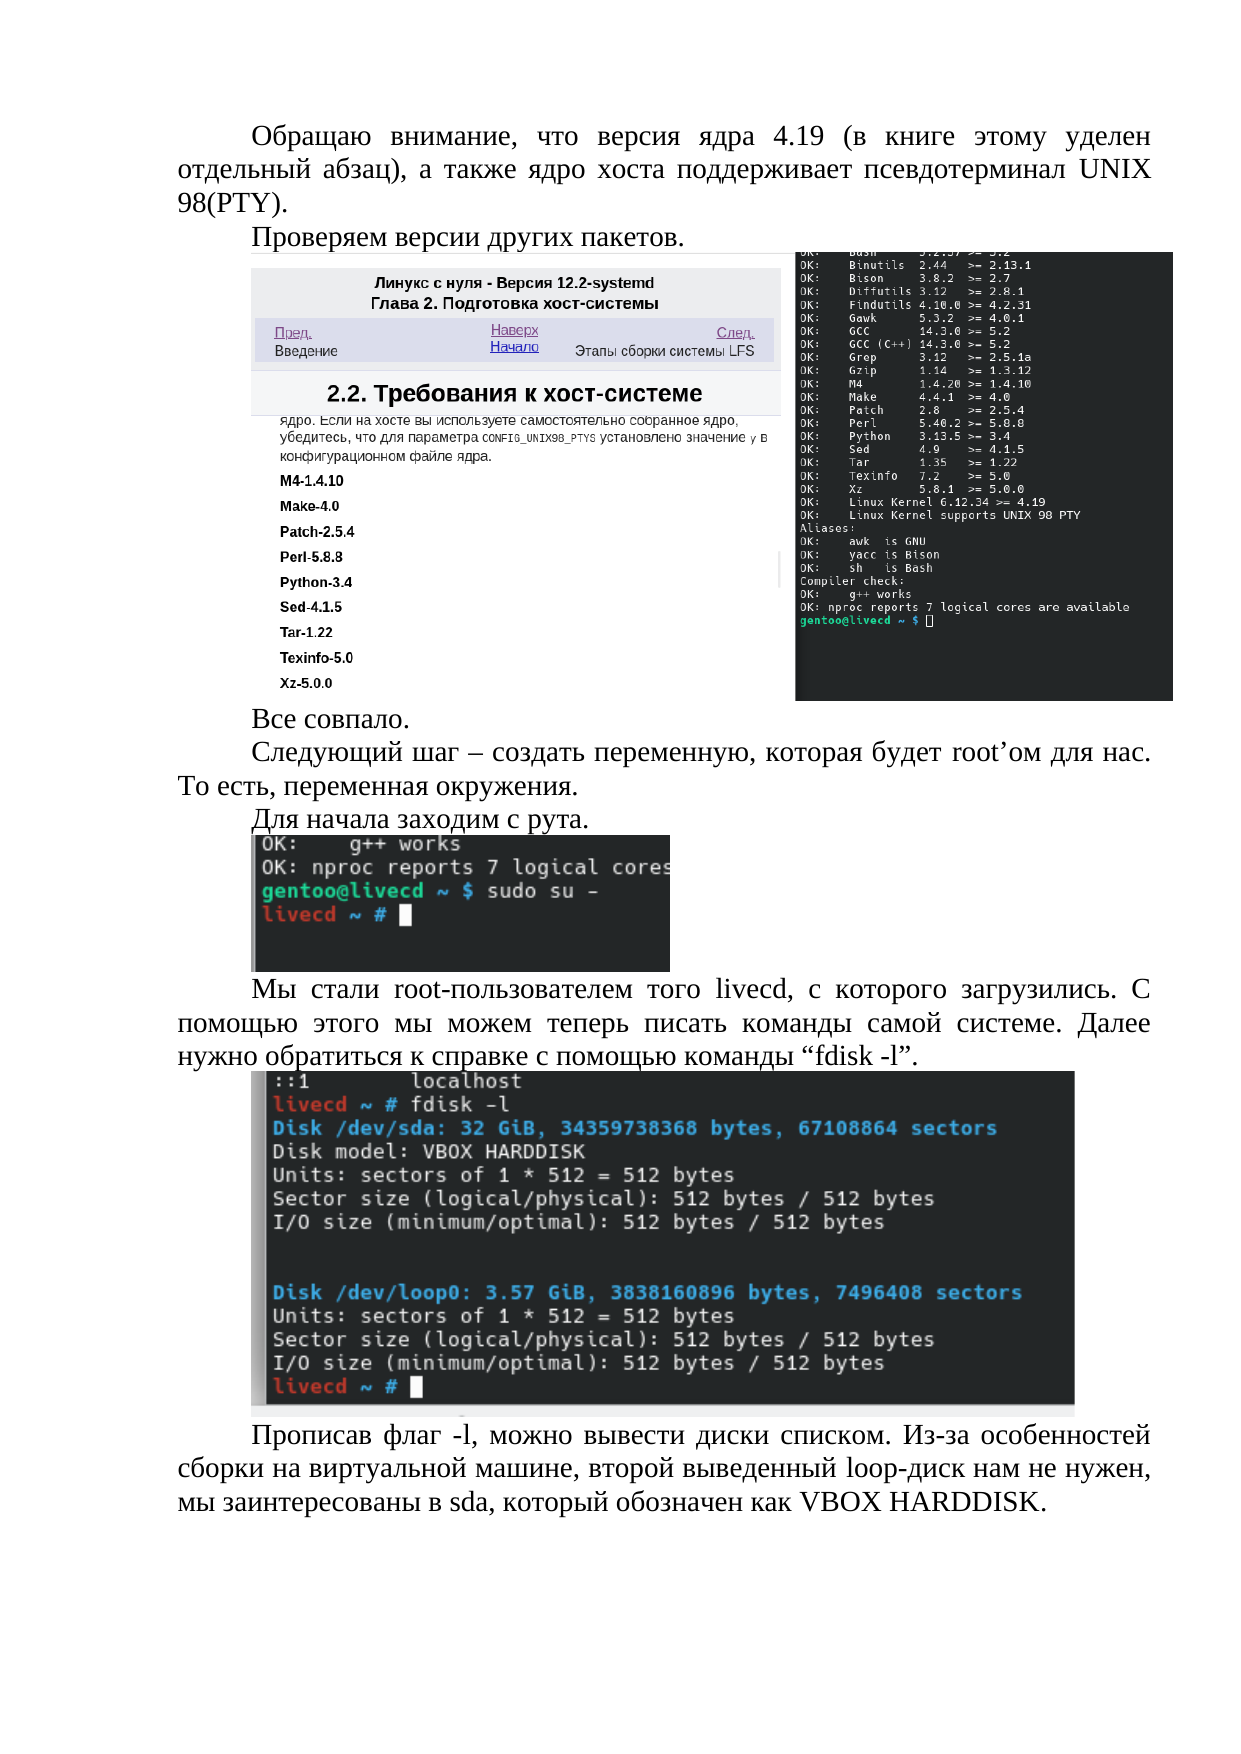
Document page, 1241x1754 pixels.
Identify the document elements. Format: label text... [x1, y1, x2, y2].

text Проверяем версии других пакетов. [177, 219, 1152, 252]
text Для начала заходим с рута. [177, 802, 1152, 835]
picture [251, 252, 1173, 701]
text Следующий шаг – создать переменную, которая будет root’ом для нас. То есть, переменная окружения. [177, 734, 1152, 802]
text Все совпало. [177, 701, 1152, 734]
picture [251, 835, 670, 972]
picture [251, 1071, 1075, 1417]
text Прописав флаг -l, можно вывести диски списком. Из-за особенностей сборки на виртуальной машине, второй выведенный loop-диск нам не нужен, мы заинтересованы в sda, который обозначен как VBOX HARDDISK. [177, 1417, 1152, 1518]
text Обращаю внимание, что версия ядра 4.19 (в книге этому уделен отдельный абзац), а также ядро хоста поддерживает псевдотерминал UNIX 98(PTY). [177, 118, 1152, 219]
text Мы стали root-пользователем того livecd, с которого загрузились. С помощью этого мы можем теперь писать команды самой системе. Далее нужно обратиться к справке с помощью команды “fdisk -l”. [177, 971, 1152, 1072]
